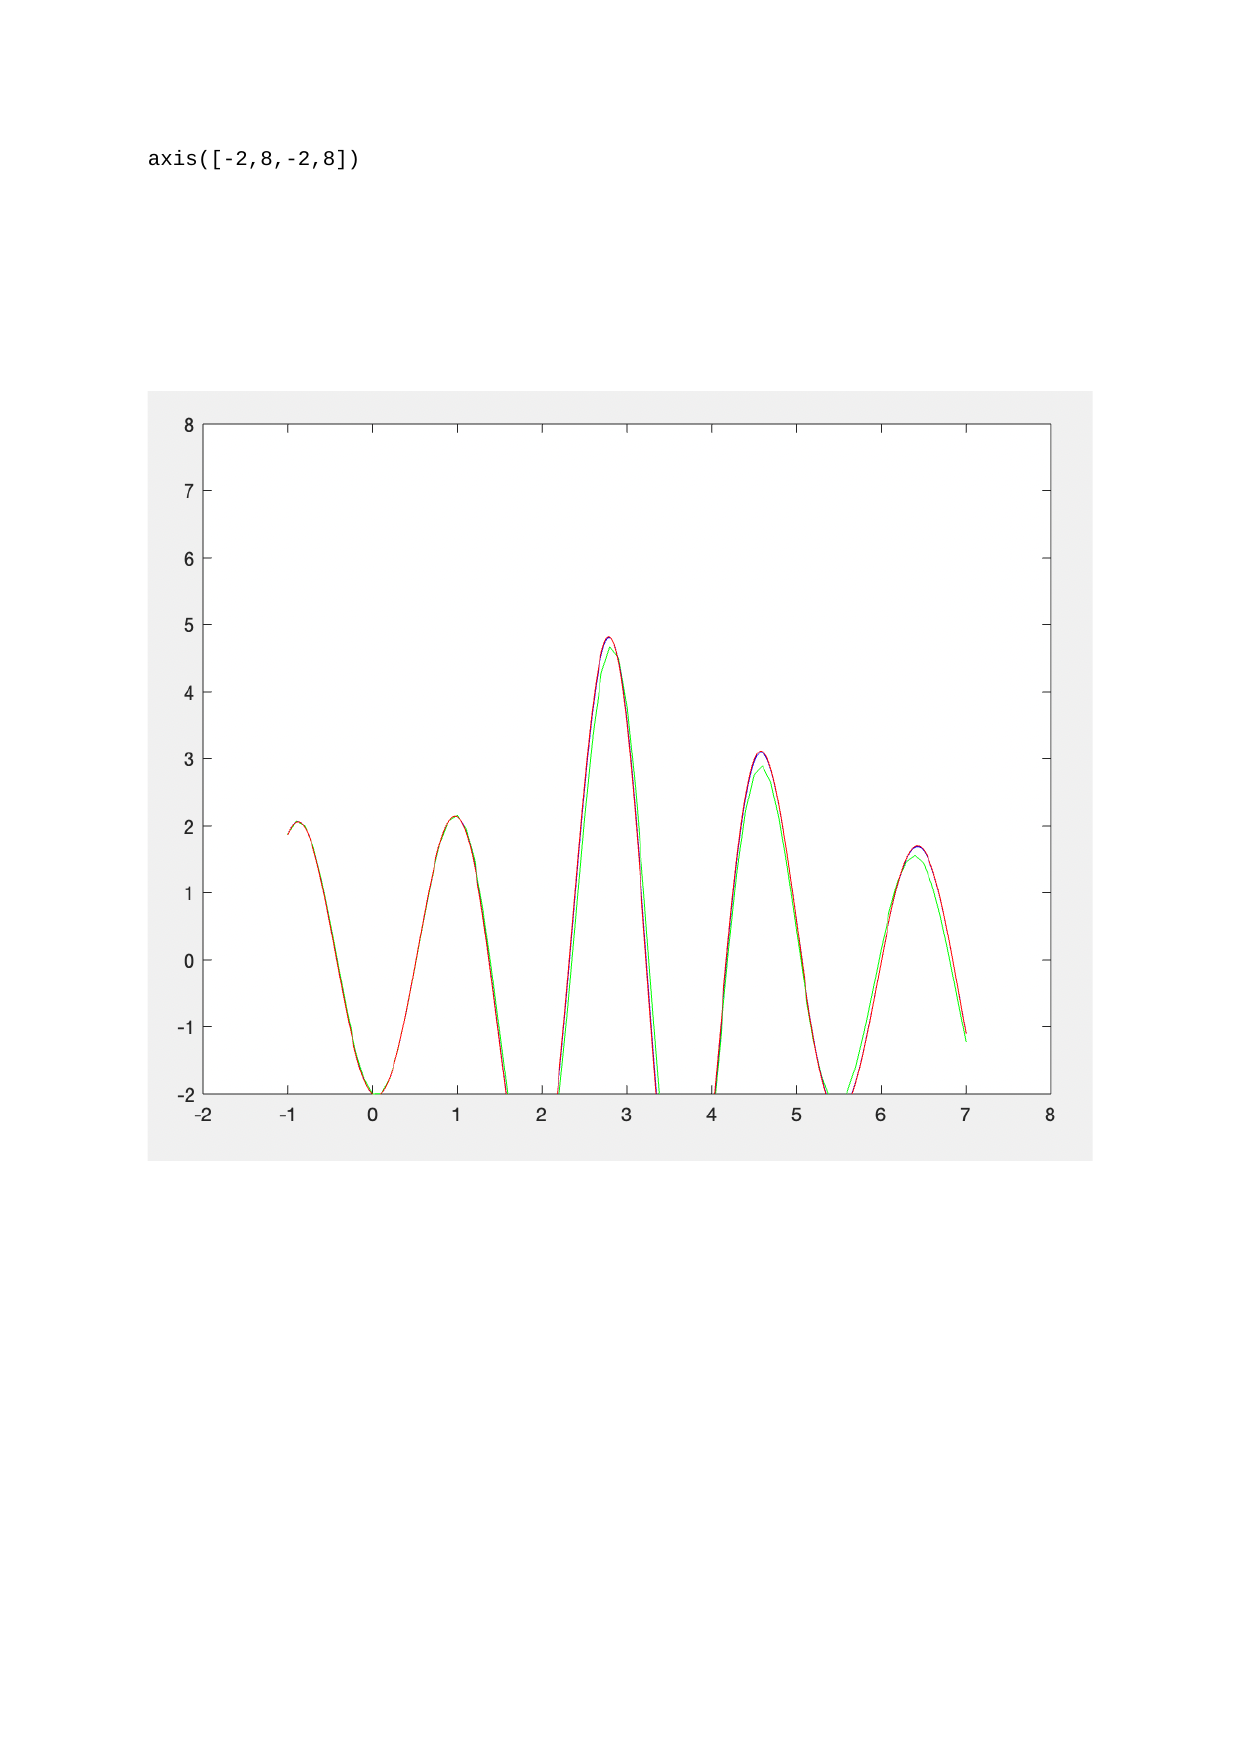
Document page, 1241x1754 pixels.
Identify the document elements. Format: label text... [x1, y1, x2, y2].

picture [147, 391, 1093, 1161]
text axis([-2,8,-2,8]) [148, 148, 1093, 171]
